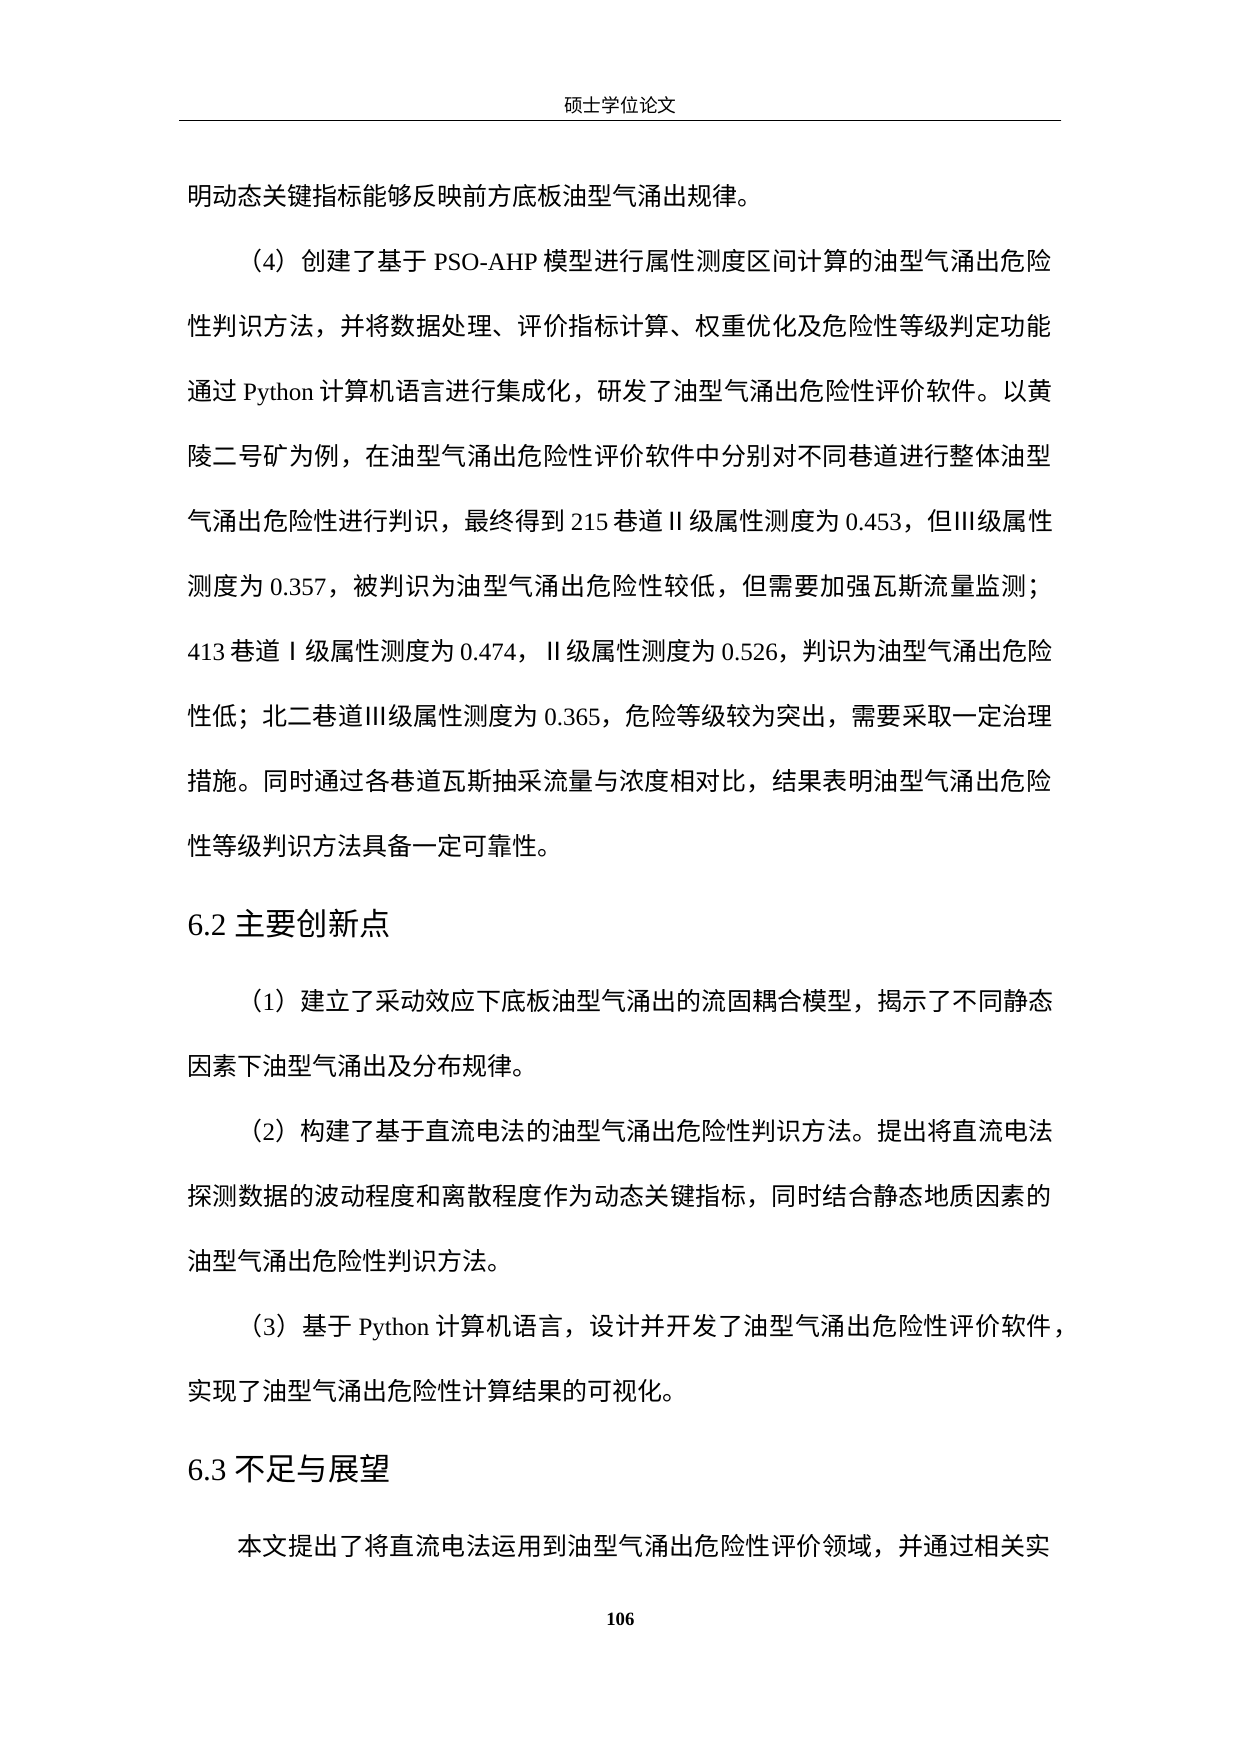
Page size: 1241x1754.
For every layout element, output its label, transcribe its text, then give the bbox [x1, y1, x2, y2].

text （1）建立了采动效应下底板油型气涌出的流固耦合模型，揭示了不同静态因素下油型气涌出及分布规律。 [187, 967, 1053, 1097]
text （3）基于Python计算机语言，设计并开发了油型气涌出危险性评价软件，实现了油型气涌出危险性计算结果的可视化。 [187, 1292, 1053, 1422]
text （4）创建了基于PSO-AHP模型进行属性测度区间计算的油型气涌出危险性判识方法，并将数据处理、评价指标计算、权重优化及危险性等级判定功能通过Python计算机语言进行集成化，研发了油型气涌出危险性评价软件。以黄陵二号矿为例，在油型气涌出危险性评价软件中分别对不同巷道进行整体油型气涌出危险性进行判识，最终得到215巷道Ⅱ级属性测度为0.453，但Ⅲ级属性测度为0.357，被判识为油型气涌出危险性较低，但需要加强瓦斯流量监测；413巷道Ⅰ级属性测度为0.474，Ⅱ级属性测度为0.526，判识为油型气涌出危险性低；北二巷道Ⅲ级属性测度为0.365，危险等级较为突出，需要采取一定治理措施。同时通过各巷道瓦斯抽采流量与浓度相对比，结果表明油型气涌出危险性等级判识方法具备一定可靠性。 [187, 227, 1053, 877]
list 主要创新点（Main Innovations） [187, 889, 1053, 954]
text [187, 1512, 1053, 1577]
text （2）构建了基于直流电法的油型气涌出危险性判识方法。提出将直流电法探测数据的波动程度和离散程度作为动态关键指标，同时结合静态地质因素的油型气涌出危险性判识方法。 [187, 1097, 1053, 1292]
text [187, 162, 1053, 227]
list 不足与展望（Deficiency and Prospects） [187, 1434, 1053, 1499]
